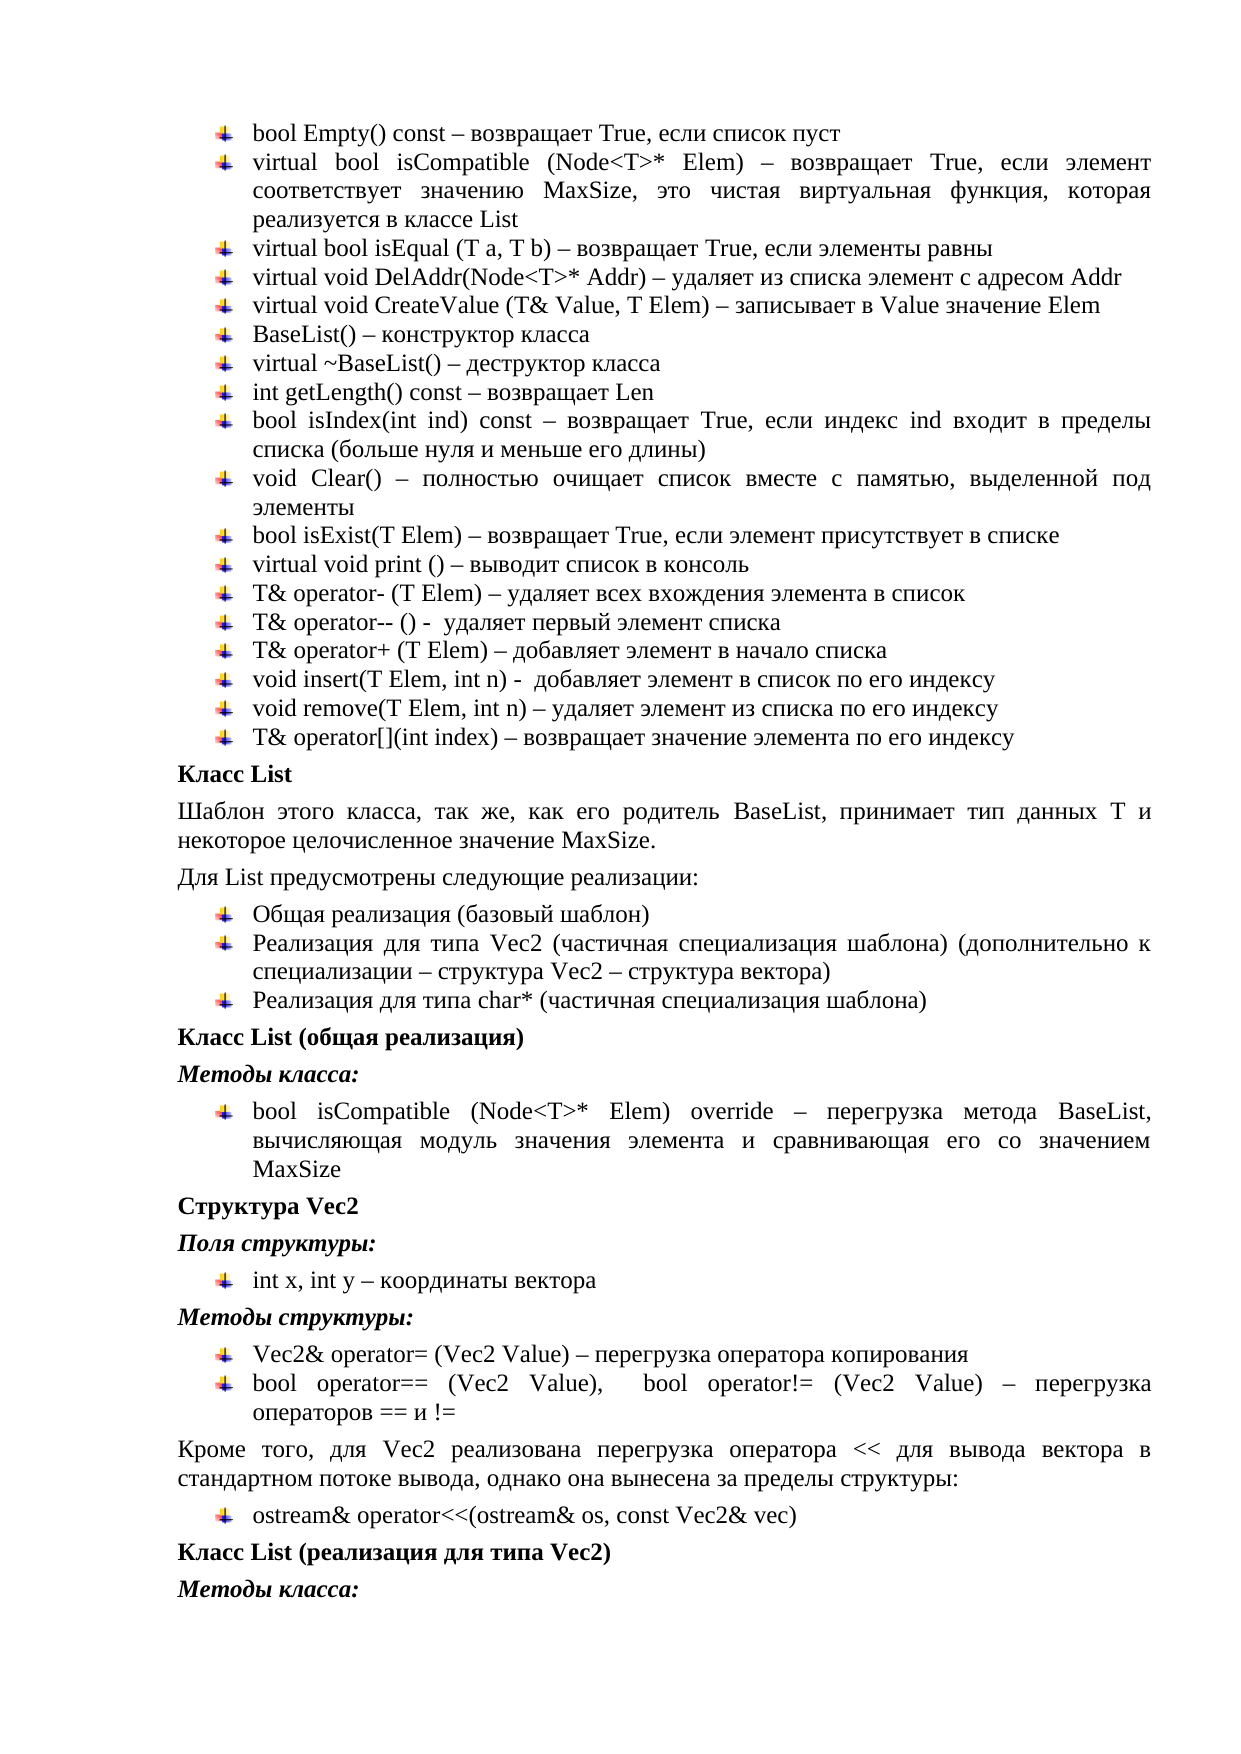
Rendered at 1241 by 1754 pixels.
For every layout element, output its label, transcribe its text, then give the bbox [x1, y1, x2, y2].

text Класс List (реализация для типа Vec2) [177, 1537, 1152, 1566]
picture [215, 671, 233, 688]
list virtual void DelAddr(Node<T>* Addr) – удаляет из списка элемент с адресом Addr [215, 262, 1152, 291]
text Кроме того, для Vec2 реализована перегрузка оператора << для вывода вектора в стандартном потоке вывода, однако она вынесена за пределы структуры: [177, 1434, 1152, 1491]
picture [215, 297, 233, 314]
text Класс List (общая реализация) [177, 1022, 1152, 1051]
picture [215, 383, 233, 401]
list Общая реализация (базовый шаблон) [215, 899, 1152, 928]
list T& operator-- () - удаляет первый элемент списка [215, 607, 1152, 636]
list BaseList() – конструктор класса [215, 319, 1152, 348]
picture [215, 728, 233, 746]
picture [215, 527, 233, 544]
picture [215, 268, 233, 286]
picture [215, 354, 233, 372]
picture [215, 239, 233, 257]
list Реализация для типа char* (частичная специализация шаблона) [215, 985, 1152, 1014]
picture [215, 326, 233, 343]
list void Clear() – полностью очищает список вместе с памятью, выделенной под элементы [215, 463, 1152, 521]
list bool isExist(T Elem) – возвращает True, если элемент присутствует в списке [215, 521, 1152, 549]
list bool isIndex(int ind) const – возвращает True, если индекс ind входит в пределы списка (больше нуля и меньше его длины) [215, 406, 1152, 463]
list int getLength() const – возвращает Len [215, 377, 1152, 406]
text Поля структуры: [177, 1228, 1152, 1257]
text Методы структуры: [177, 1302, 1152, 1331]
list T& operator[](int index) – возвращает значение элемента по его индексу [215, 722, 1152, 751]
picture [215, 1374, 233, 1392]
text Методы класса: [177, 1574, 1152, 1603]
list virtual void CreateValue (T& Value, T Elem) – записывает в Value значение Elem [215, 291, 1152, 319]
picture [215, 153, 233, 171]
list void remove(T Elem, int n) – удаляет элемент из списка по его индексу [215, 693, 1152, 722]
list Реализация для типа Vec2 (частичная специализация шаблона) (дополнительно к специализации – структура Vec2 – структура вектора) [215, 928, 1152, 985]
picture [215, 1506, 233, 1524]
picture [215, 1346, 233, 1363]
picture [215, 469, 233, 487]
list ostream& operator<<(ostream& os, const Vec2& vec) [215, 1500, 1152, 1528]
list int x, int y – координаты вектора [215, 1265, 1152, 1294]
picture [215, 699, 233, 717]
text Структура Vec2 [177, 1191, 1152, 1220]
picture [215, 584, 233, 602]
picture [215, 642, 233, 659]
picture [215, 124, 233, 142]
list void insert(T Elem, int n) - добавляет элемент в список по его индексу [215, 664, 1152, 693]
text Шаблон этого класса, так же, как его родитель BaseList, принимает тип данных T и некоторое целочисленное значение MaxSize. [177, 796, 1152, 853]
list T& operator+ (T Elem) – добавляет элемент в начало списка [215, 636, 1152, 664]
list virtual void print () – выводит список в консоль [215, 549, 1152, 578]
picture [215, 613, 233, 631]
list bool Empty() const – возвращает True, если список пуст [215, 118, 1152, 147]
picture [215, 1103, 233, 1120]
list virtual bool isCompatible (Node<T>* Elem) – возвращает True, если элемент соответствует значению MaxSize, это чистая виртуальная функция, которая реализуется в классе List [215, 147, 1152, 233]
picture [215, 905, 233, 923]
list virtual bool isEqual (T a, T b) – возвращает True, если элементы равны [215, 233, 1152, 262]
picture [215, 934, 233, 951]
list bool isCompatible (Node<T>* Elem) override – перегрузка метода BaseList, вычисляющая модуль значения элемента и сравнивающая его со значением MaxSize [215, 1096, 1152, 1183]
text Класс List [177, 759, 1152, 788]
text Методы класса: [177, 1059, 1152, 1088]
picture [215, 991, 233, 1009]
list virtual ~BaseList() – деструктор класса [215, 348, 1152, 377]
picture [215, 412, 233, 429]
list T& operator- (T Elem) – удаляет всех вхождения элемента в список [215, 578, 1152, 607]
picture [215, 1271, 233, 1289]
picture [215, 556, 233, 573]
list Vec2& operator= (Vec2 Value) – перегрузка оператора копирования [215, 1339, 1152, 1368]
text Для List предусмотрены следующие реализации: [177, 862, 1152, 891]
list bool operator== (Vec2 Value), bool operator!= (Vec2 Value) – перегрузка операторов == и != [215, 1368, 1152, 1426]
